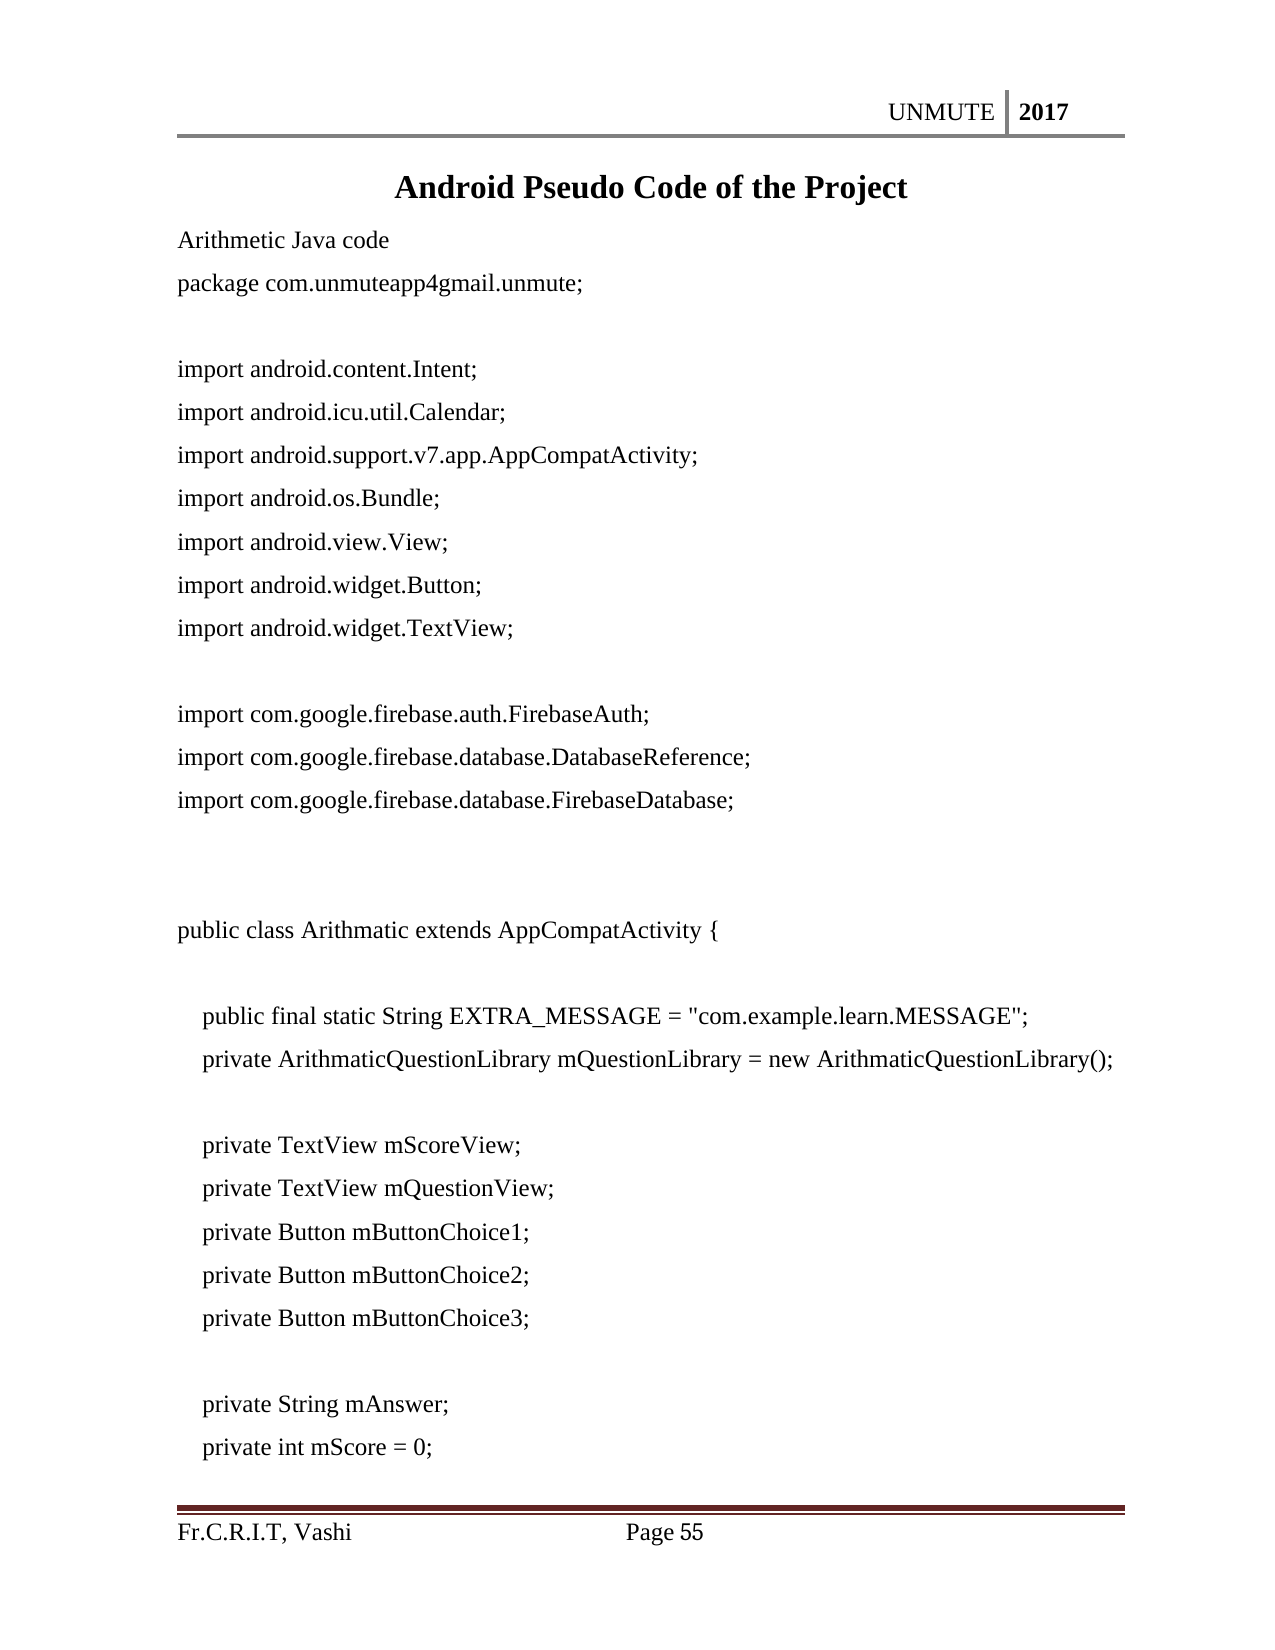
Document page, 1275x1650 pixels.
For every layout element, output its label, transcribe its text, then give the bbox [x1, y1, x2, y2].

text private TextView mScoreView; [177, 1130, 1125, 1159]
text import android.content.Intent; [177, 354, 1125, 383]
text Android Pseudo Code of the Project [177, 167, 1125, 206]
text public class Arithmatic extends AppCompatActivity { [177, 915, 1125, 943]
text private Button mButtonChoice3; [177, 1303, 1125, 1332]
text Arithmetic Java code [177, 225, 1125, 253]
text import android.os.Bundle; [177, 483, 1125, 512]
text import com.google.firebase.database.DatabaseReference; [177, 742, 1125, 771]
text import com.google.firebase.database.FirebaseDatabase; [177, 785, 1125, 814]
text public final static String EXTRA_MESSAGE = "com.example.learn.MESSAGE"; [177, 1001, 1125, 1030]
text private String mAnswer; [177, 1389, 1125, 1418]
text import android.widget.TextView; [177, 613, 1125, 642]
text import android.widget.Button; [177, 570, 1125, 598]
text import android.view.View; [177, 527, 1125, 555]
text private TextView mQuestionView; [177, 1173, 1125, 1202]
text private ArithmaticQuestionLibrary mQuestionLibrary = new ArithmaticQuestionLibrary(); [177, 1044, 1125, 1073]
text private Button mButtonChoice1; [177, 1217, 1125, 1245]
text private int mScore = 0; [177, 1432, 1125, 1461]
text import android.support.v7.app.AppCompatActivity; [177, 440, 1125, 469]
text import com.google.firebase.auth.FirebaseAuth; [177, 699, 1125, 728]
text package com.unmuteapp4gmail.unmute; [177, 268, 1125, 297]
text private Button mButtonChoice2; [177, 1260, 1125, 1288]
text import android.icu.util.Calendar; [177, 397, 1125, 426]
